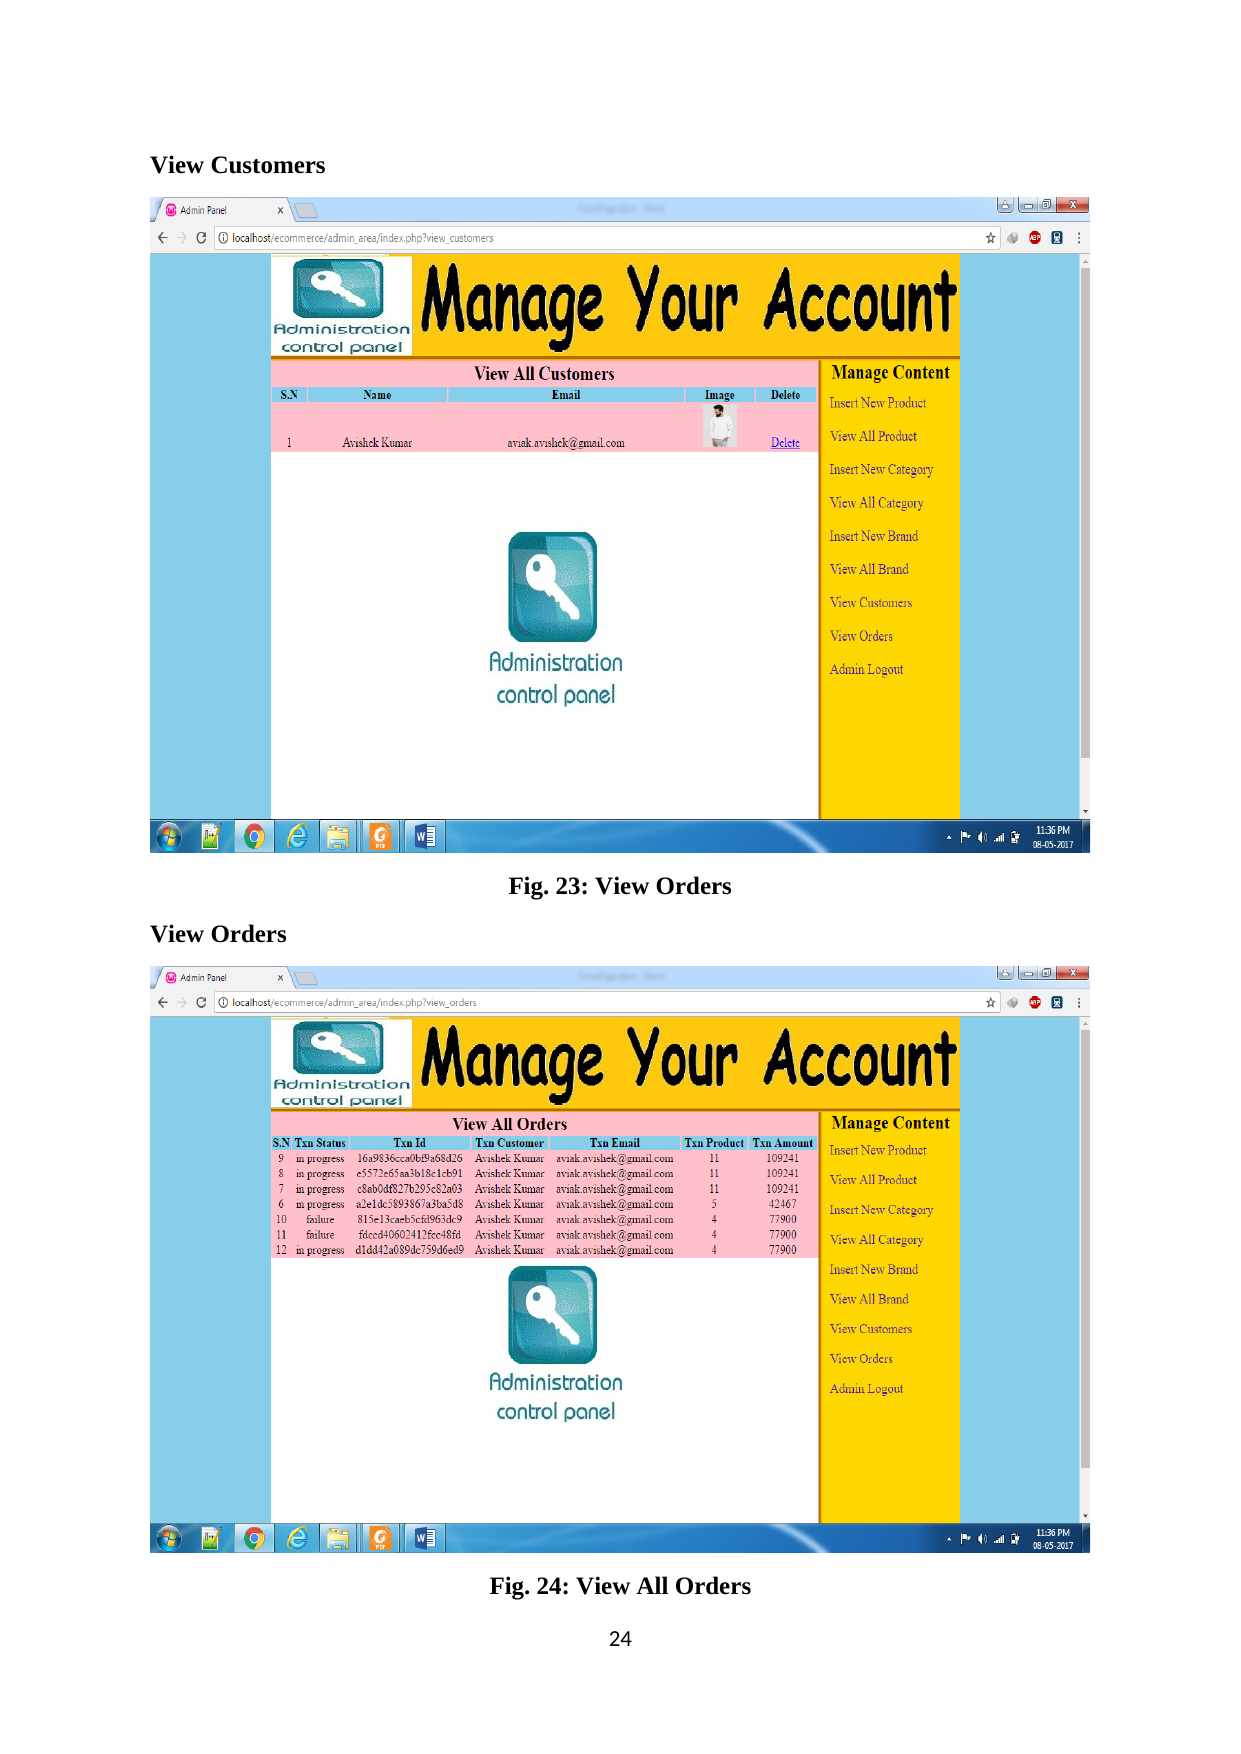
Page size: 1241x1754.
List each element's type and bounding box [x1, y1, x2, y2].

picture [150, 966, 1091, 1553]
picture [150, 197, 1091, 853]
